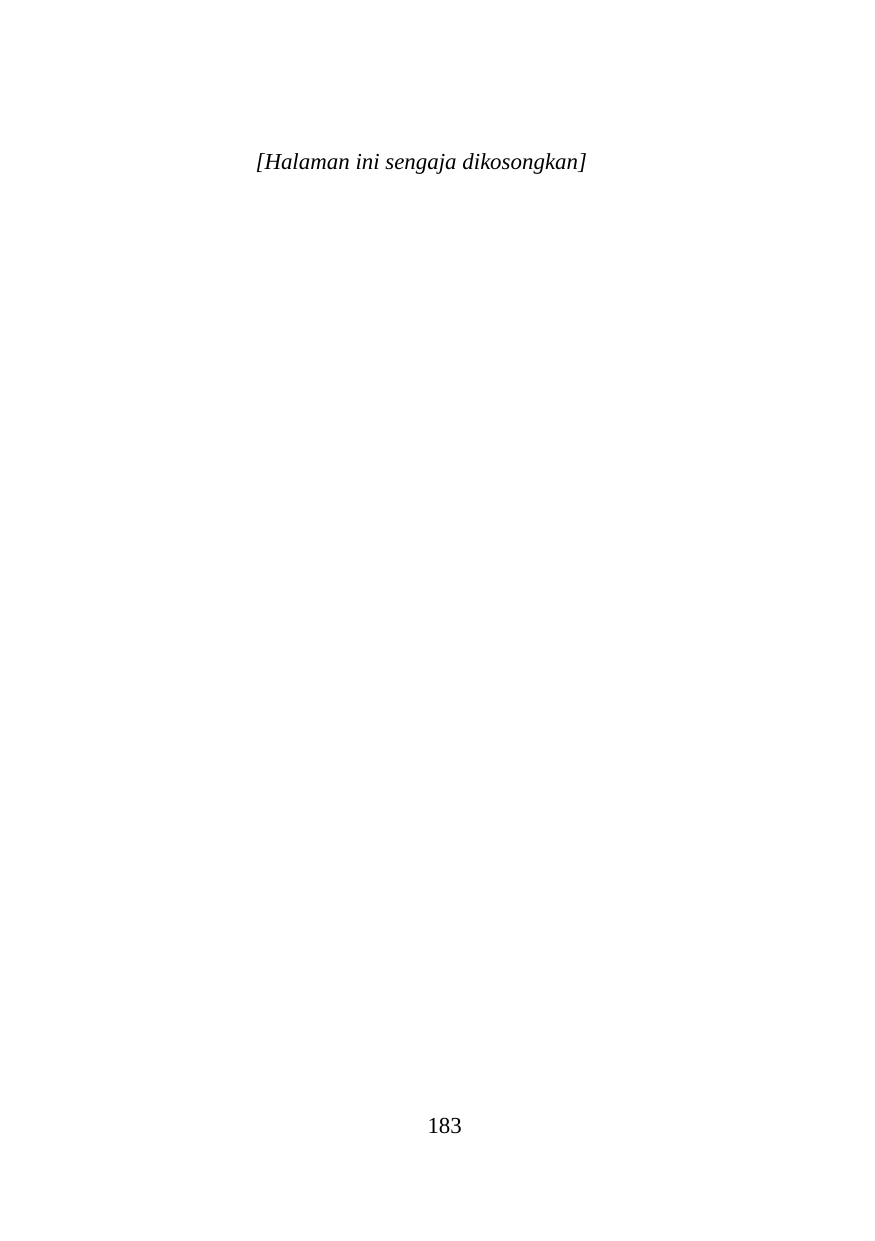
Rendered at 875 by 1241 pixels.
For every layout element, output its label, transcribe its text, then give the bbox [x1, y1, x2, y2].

text [Halaman ini sengaja dikosongkan] [118, 148, 726, 174]
